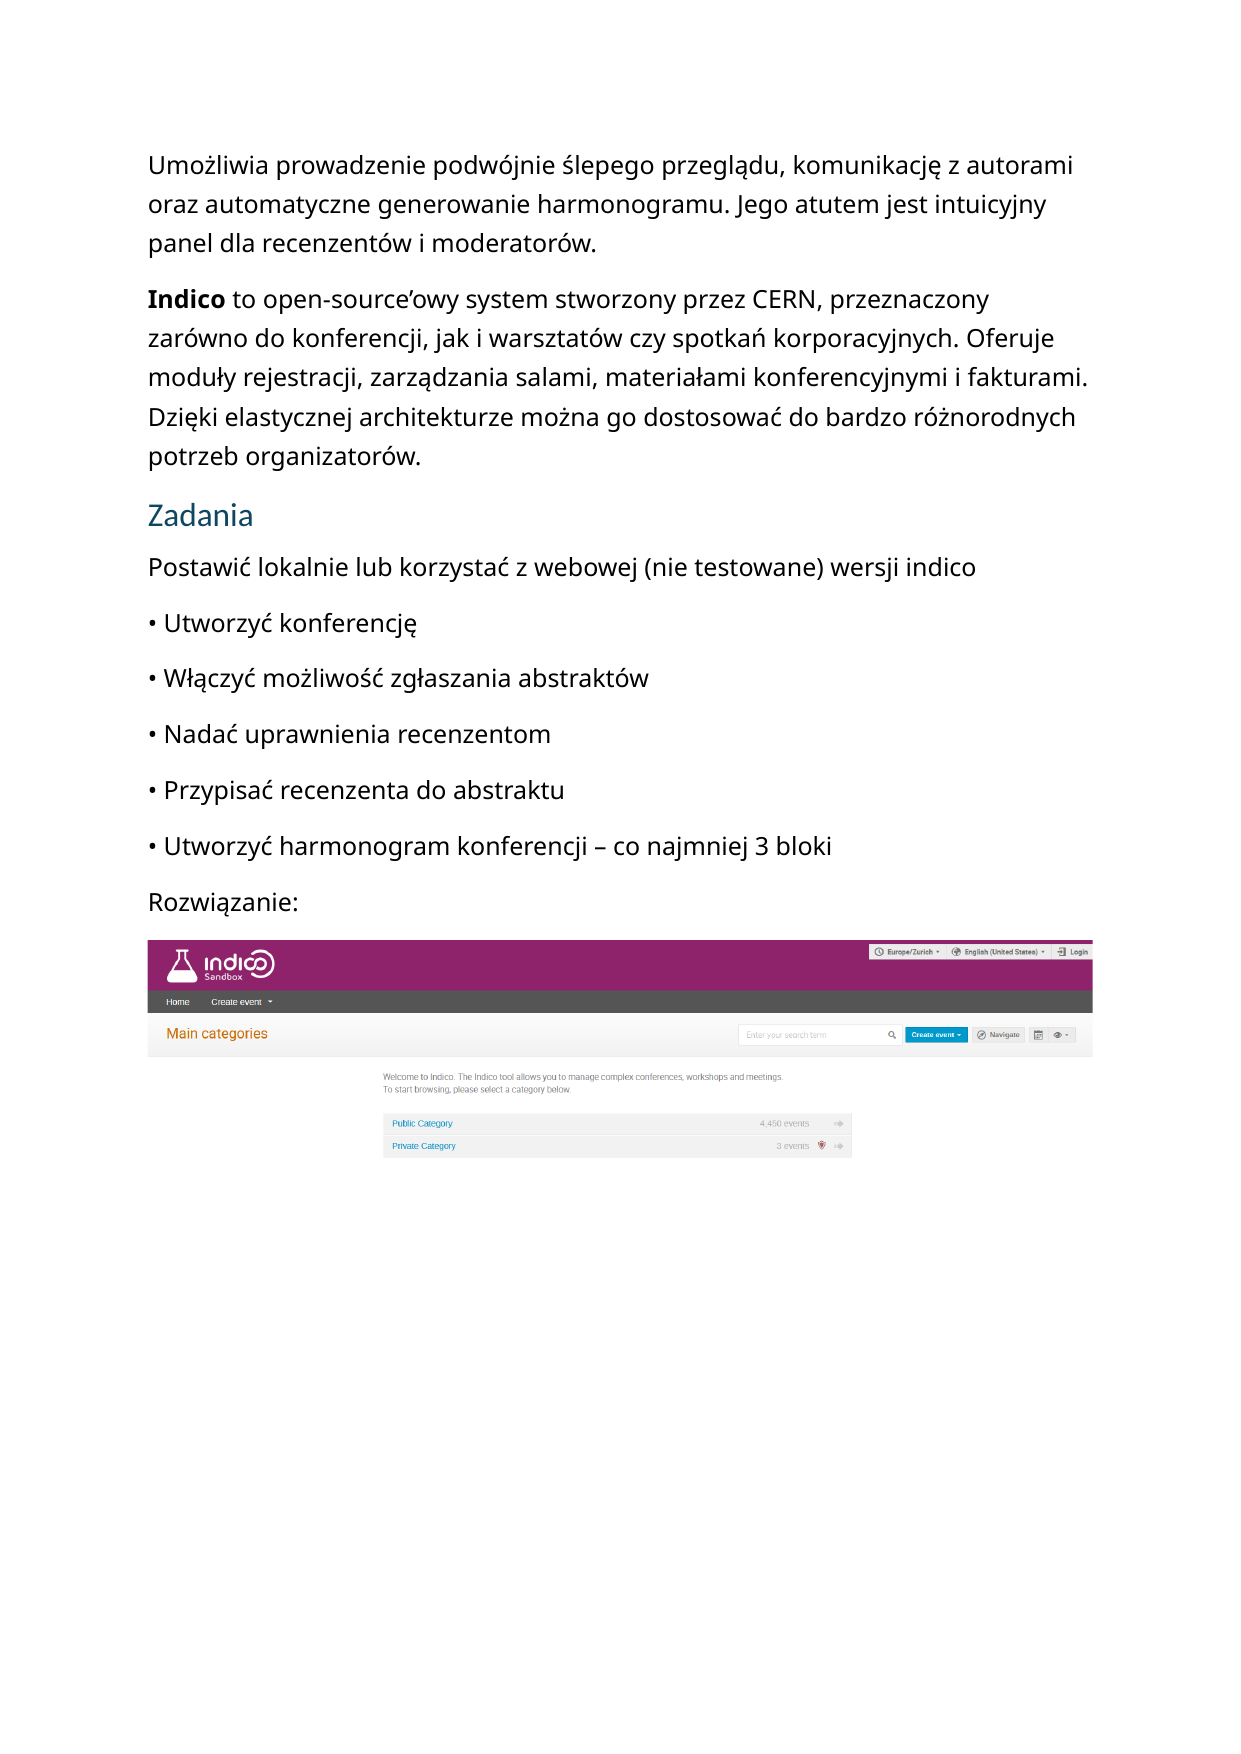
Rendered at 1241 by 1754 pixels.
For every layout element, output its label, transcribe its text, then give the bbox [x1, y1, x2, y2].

text • Nadać uprawnienia recenzentom [148, 717, 1093, 751]
text • Utworzyć konferencję [148, 605, 1093, 639]
text • Włączyć możliwość zgłaszania abstraktów [148, 661, 1093, 695]
subtitle Zadania [148, 494, 1093, 535]
text Postawić lokalnie lub korzystać z webowej (nie testowane) wersji indico [148, 549, 1093, 583]
text Indico to open-source’owy system stworzony przez CERN, przeznaczony zarówno do konferencji, jak i warsztatów czy spotkań korporacyjnych. Oferuje moduły rejestracji, zarządzania salami, materiałami konferencyjnymi i fakturami. Dzięki elastycznej architekturze można go dostosować do bardzo różnorodnych potrzeb organizatorów. [148, 282, 1093, 472]
text • Utworzyć harmonogram konferencji – co najmniej 3 bloki [148, 828, 1093, 863]
picture [147, 940, 1093, 1205]
text • Przypisać recenzenta do abstraktu [148, 773, 1093, 807]
text Rozwiązanie: [148, 884, 1093, 918]
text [148, 148, 1093, 260]
